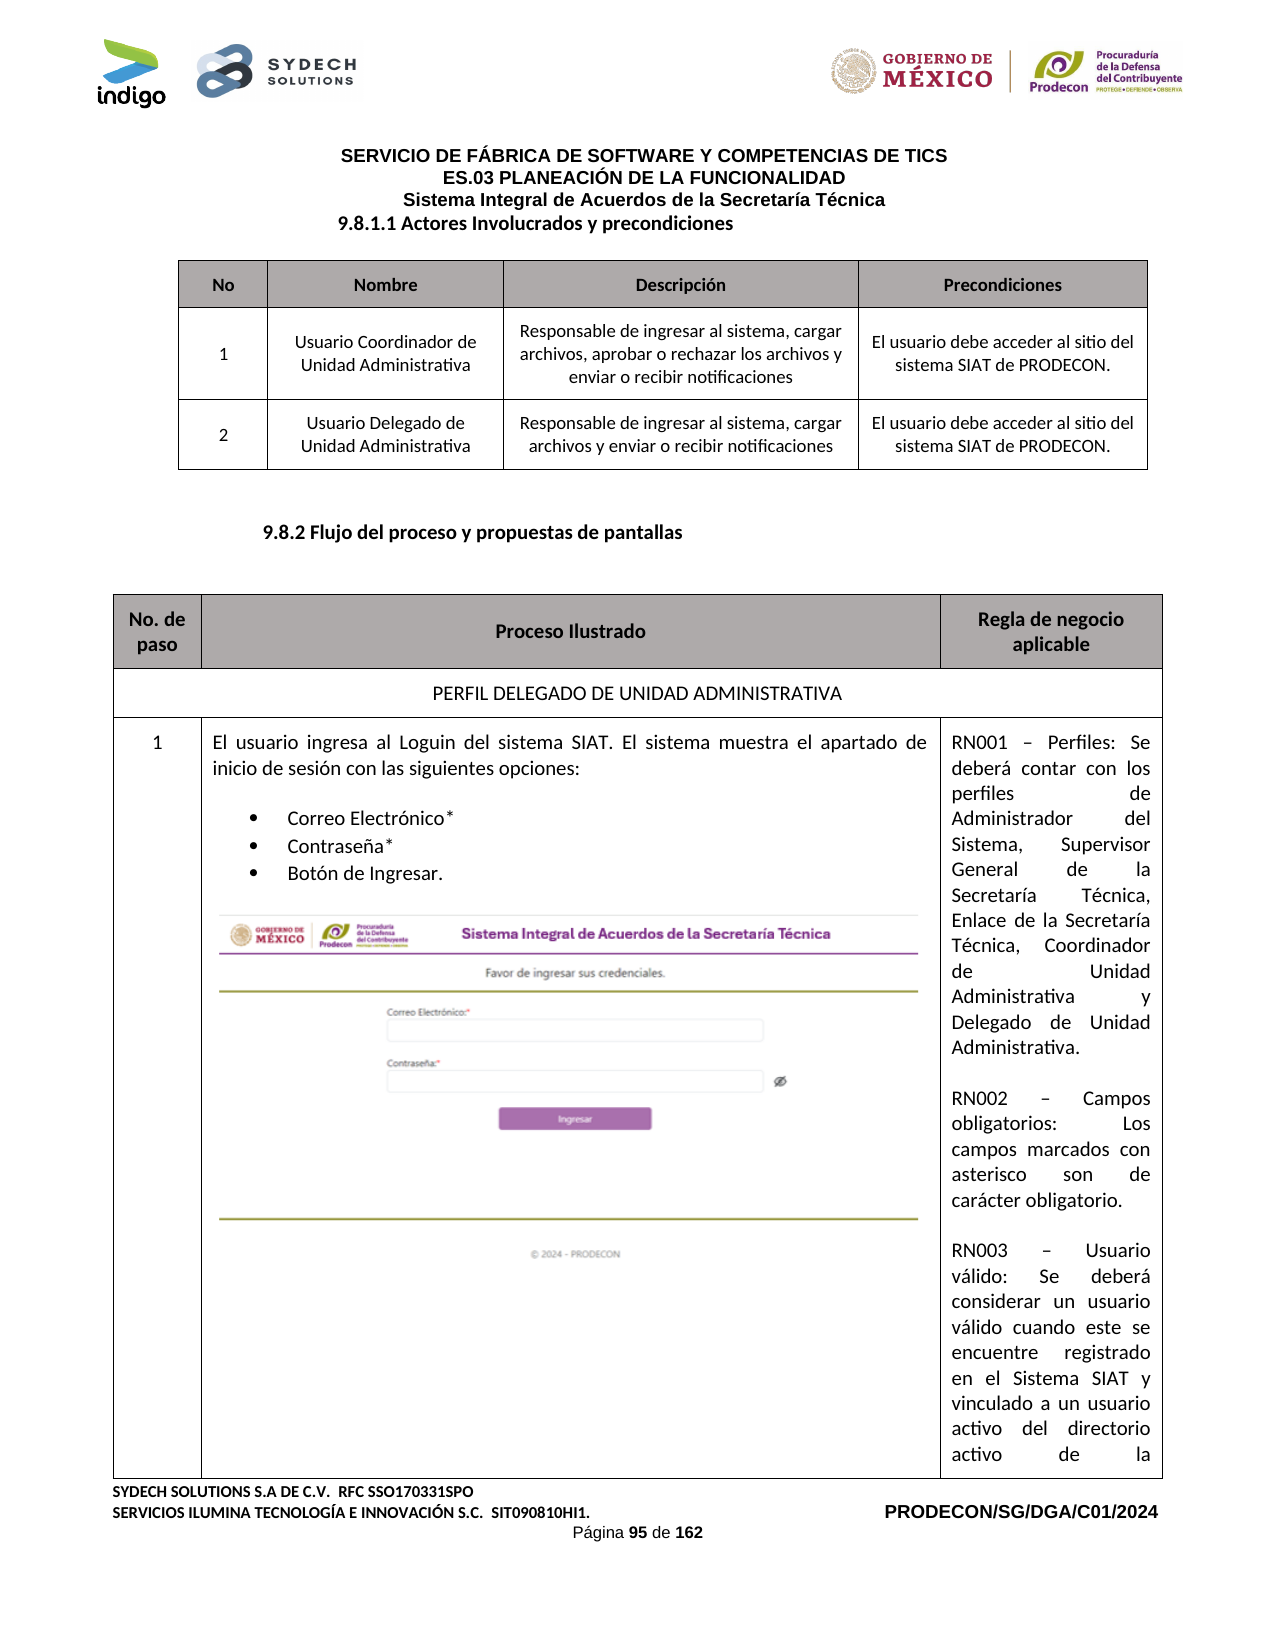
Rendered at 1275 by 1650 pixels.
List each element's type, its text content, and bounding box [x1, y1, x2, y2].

table_header Precondiciones [859, 261, 1147, 307]
table_header Regla de negocio aplicable [941, 595, 1162, 668]
table_header Proceso Ilustrado [202, 595, 940, 668]
table_header Nombre [268, 261, 503, 307]
table_cell El usuario debe acceder al sitio del sistema SIAT de PRODECON. [859, 400, 1147, 468]
table_cell Usuario Coordinador de Unidad Administrativa [268, 308, 503, 399]
table_cell 2 [179, 400, 267, 468]
table_header No. de paso [114, 595, 201, 668]
table_header Descripción [504, 261, 858, 307]
table_cell Usuario Delegado de Unidad Administrativa [268, 400, 503, 468]
table_header No [179, 261, 267, 307]
table_cell 1 [114, 718, 201, 1478]
subtitle 9.8.2 Flujo del proceso y propuestas de pantallas [187, 519, 1162, 544]
picture [831, 48, 1011, 94]
table_cell Responsable de ingresar al sistema, cargar archivos y enviar o recibir notificaciones [504, 400, 858, 468]
table_cell 1 [179, 308, 267, 399]
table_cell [941, 718, 1162, 1478]
picture [1028, 41, 1184, 100]
table_cell Responsable de ingresar al sistema, cargar archivos, aprobar o rechazar los archivos y enviar o recibir notificaciones [504, 308, 858, 399]
picture [212, 904, 929, 1266]
table_cell El usuario debe acceder al sitio del sistema SIAT de PRODECON. [859, 308, 1147, 399]
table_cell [202, 718, 940, 1478]
picture [67, 24, 364, 118]
table_cell PERFIL DELEGADO DE UNIDAD ADMINISTRATIVA [114, 669, 1162, 717]
subtitle 9.8.1.1 Actores Involucrados y precondiciones [337, 210, 1162, 235]
